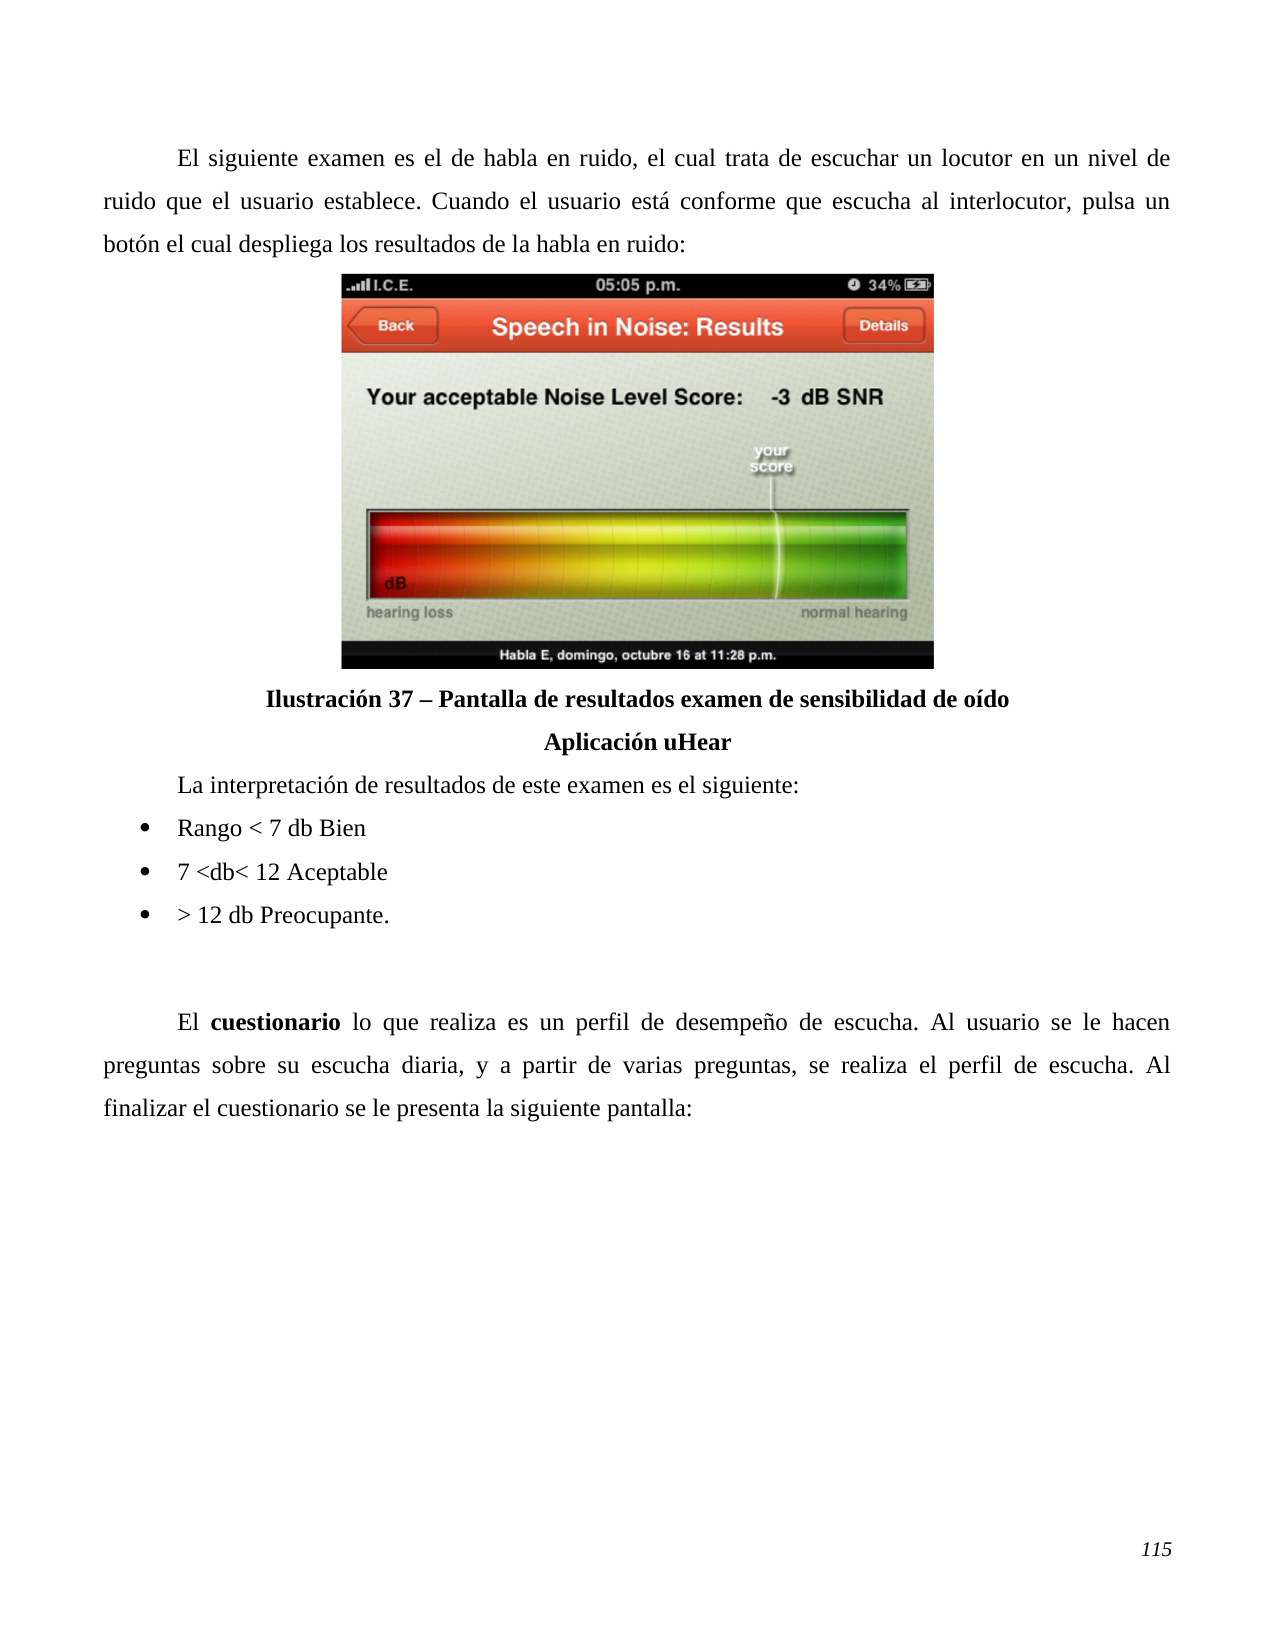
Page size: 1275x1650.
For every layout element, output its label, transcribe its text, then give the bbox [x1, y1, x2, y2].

list 7 <db< 12 Aceptable [141, 857, 1172, 885]
list Rango < 7 db Bien [141, 813, 1172, 842]
text Aplicación uHear [103, 727, 1172, 756]
list > 12 db Preocupante. [141, 900, 1172, 928]
text El cuestionario lo que realiza es un perfil de desempeño de escucha. Al usuario se le hacen preguntas sobre su escucha diaria, y a partir de varias preguntas, se realiza el perfil de escucha. Al finalizar el cuestionario se le presenta la siguiente pantalla: [103, 1007, 1172, 1122]
picture [342, 274, 933, 669]
text Ilustración 37 – Pantalla de resultados examen de sensibilidad de oído [103, 684, 1172, 713]
text La interpretación de resultados de este examen es el siguiente: [103, 770, 1172, 799]
text El siguiente examen es el de habla en ruido, el cual trata de escuchar un locutor en un nivel de ruido que el usuario establece. Cuando el usuario está conforme que escucha al interlocutor, pulsa un botón el cual despliega los resultados de la habla en ruido: [103, 143, 1172, 258]
